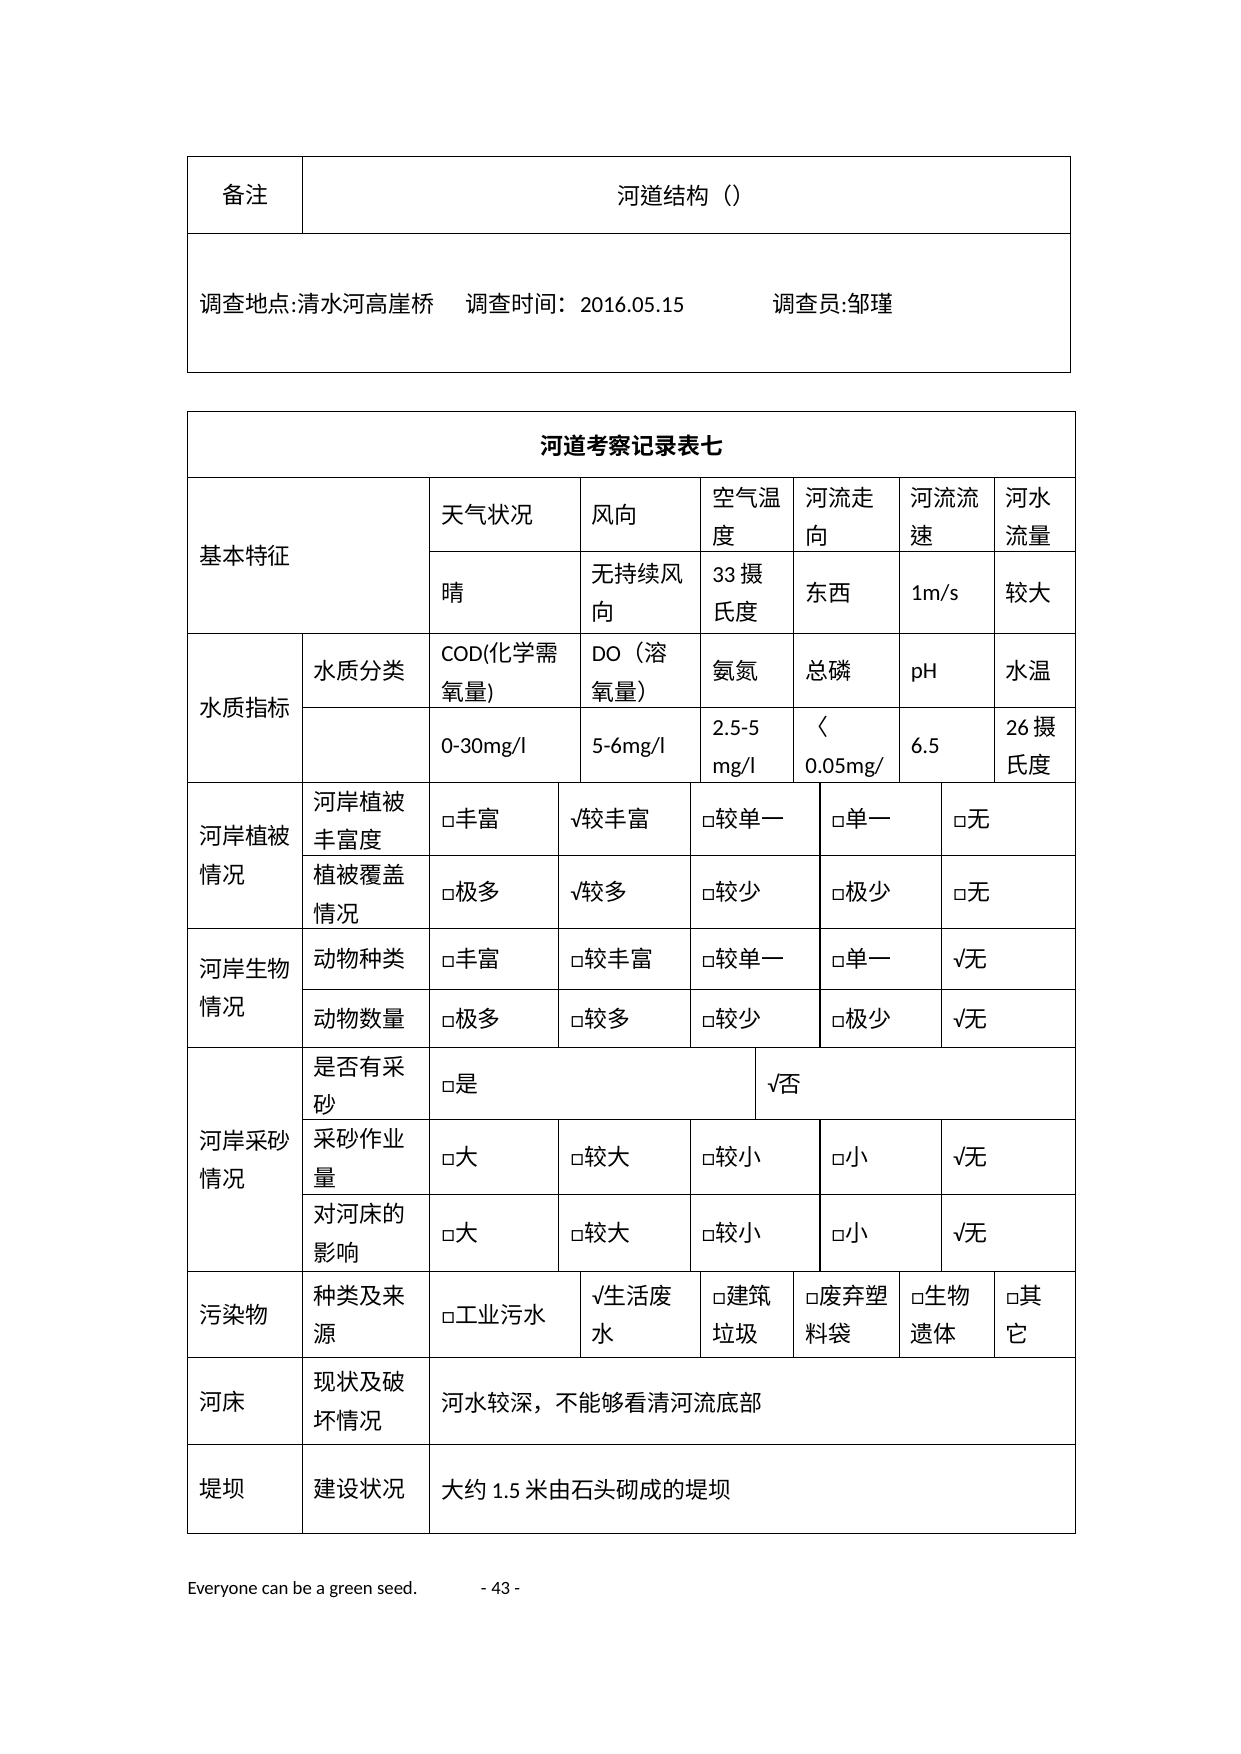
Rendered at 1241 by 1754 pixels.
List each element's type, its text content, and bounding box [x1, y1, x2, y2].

table_cell 0-30mg/l [430, 708, 580, 782]
table_cell 河床 [188, 1358, 302, 1444]
table_cell □极多 [430, 990, 558, 1047]
table_cell □丰富 [430, 783, 558, 855]
table_cell □单一 [821, 929, 941, 989]
table_cell □较大 [559, 1120, 690, 1194]
table_cell 采砂作业量 [303, 1120, 429, 1194]
table_cell 河岸生物情况 [188, 929, 302, 1047]
table_cell □较单一 [691, 929, 819, 989]
table_cell √较多 [559, 856, 690, 927]
table_cell 无持续风向 [581, 552, 700, 633]
table_cell 26摄氏度 [995, 708, 1075, 782]
table_cell 河岸植被情况 [188, 783, 302, 927]
table_cell [303, 708, 429, 782]
table_cell √无 [942, 1120, 1075, 1194]
table_cell 天气状况 [430, 478, 580, 551]
table_cell 氨氮 [701, 634, 793, 707]
table_cell 空气温度 [701, 478, 793, 551]
table_cell √生活废水 [581, 1272, 700, 1357]
table_cell 调查地点:清水河高崖桥 调查时间：2016.05.15 调查员:邹瑾 [188, 234, 1070, 372]
table_cell 5-6mg/l [581, 708, 700, 782]
table_cell 备注 [188, 157, 302, 233]
table_cell □较大 [559, 1195, 690, 1271]
table_cell □较小 [691, 1195, 819, 1271]
table_cell 水质分类 [303, 634, 429, 707]
table_header 河道考察记录表七 [188, 412, 1075, 477]
table_cell □大 [430, 1120, 558, 1194]
table_cell 堤坝 [188, 1445, 302, 1533]
table_cell □工业污水 [430, 1272, 580, 1357]
table_cell 东西 [794, 552, 899, 633]
table_cell 33摄氏度 [701, 552, 793, 633]
table_cell 较大 [995, 552, 1075, 633]
table_cell □无 [942, 783, 1075, 855]
table_cell □极少 [821, 856, 941, 927]
table_cell √无 [942, 990, 1075, 1047]
table_cell □较小 [691, 1120, 819, 1194]
table_cell □丰富 [430, 929, 558, 989]
table_cell 建设状况 [303, 1445, 429, 1533]
table_cell 动物数量 [303, 990, 429, 1047]
table_cell □废弃塑料袋 [794, 1272, 899, 1357]
table_cell √较丰富 [559, 783, 690, 855]
table_cell 污染物 [188, 1272, 302, 1357]
table_cell 植被覆盖情况 [303, 856, 429, 927]
table_cell 河流走向 [794, 478, 899, 551]
table_cell □其它 [995, 1272, 1075, 1357]
table_cell □小 [821, 1195, 941, 1271]
table_cell □极多 [430, 856, 558, 927]
table_cell □单一 [821, 783, 941, 855]
table_cell 总磷 [794, 634, 899, 707]
table_cell 种类及来源 [303, 1272, 429, 1357]
table_cell 2.5-5 mg/l [701, 708, 793, 782]
table_cell □小 [821, 1120, 941, 1194]
table_cell □较多 [559, 990, 690, 1047]
table_cell 水温 [995, 634, 1075, 707]
table_cell □无 [942, 856, 1075, 927]
table_cell 大约1.5米由石头砌成的堤坝 [430, 1445, 1075, 1533]
table_cell 〈0.05mg/l [794, 708, 899, 782]
table_cell □较少 [691, 856, 819, 927]
table_cell 河水流量 [995, 478, 1075, 551]
table_cell √否 [756, 1048, 1075, 1119]
table_cell 6.5 [900, 708, 994, 782]
table_cell 河岸植被丰富度 [303, 783, 429, 855]
table_cell 河岸采砂情况 [188, 1048, 302, 1271]
table_cell 河流流速 [900, 478, 994, 551]
table_cell □极少 [821, 990, 941, 1047]
table_cell 河水较深，不能够看清河流底部 [430, 1358, 1075, 1444]
table_cell 河道结构（） [303, 157, 1070, 233]
table_cell □较丰富 [559, 929, 690, 989]
table_cell 基本特征 [188, 478, 429, 633]
table_cell □较单一 [691, 783, 819, 855]
table_cell 动物种类 [303, 929, 429, 989]
table_cell 1m/s [900, 552, 994, 633]
table_cell √无 [942, 1195, 1075, 1271]
table_cell □较少 [691, 990, 819, 1047]
table_cell pH [900, 634, 994, 707]
table_cell 晴 [430, 552, 580, 633]
table_cell 水质指标 [188, 634, 302, 782]
table_cell √无 [942, 929, 1075, 989]
table_cell 现状及破坏情况 [303, 1358, 429, 1444]
table_cell COD(化学需氧量) [430, 634, 580, 707]
table_cell 风向 [581, 478, 700, 551]
table_cell 是否有采砂 [303, 1048, 429, 1119]
table_cell □是 [430, 1048, 755, 1119]
table_cell □生物遗体 [900, 1272, 994, 1357]
table_cell DO（溶氧量） [581, 634, 700, 707]
table_cell 对河床的影响 [303, 1195, 429, 1271]
table_cell □大 [430, 1195, 558, 1271]
table_cell □建筑垃圾 [701, 1272, 793, 1357]
